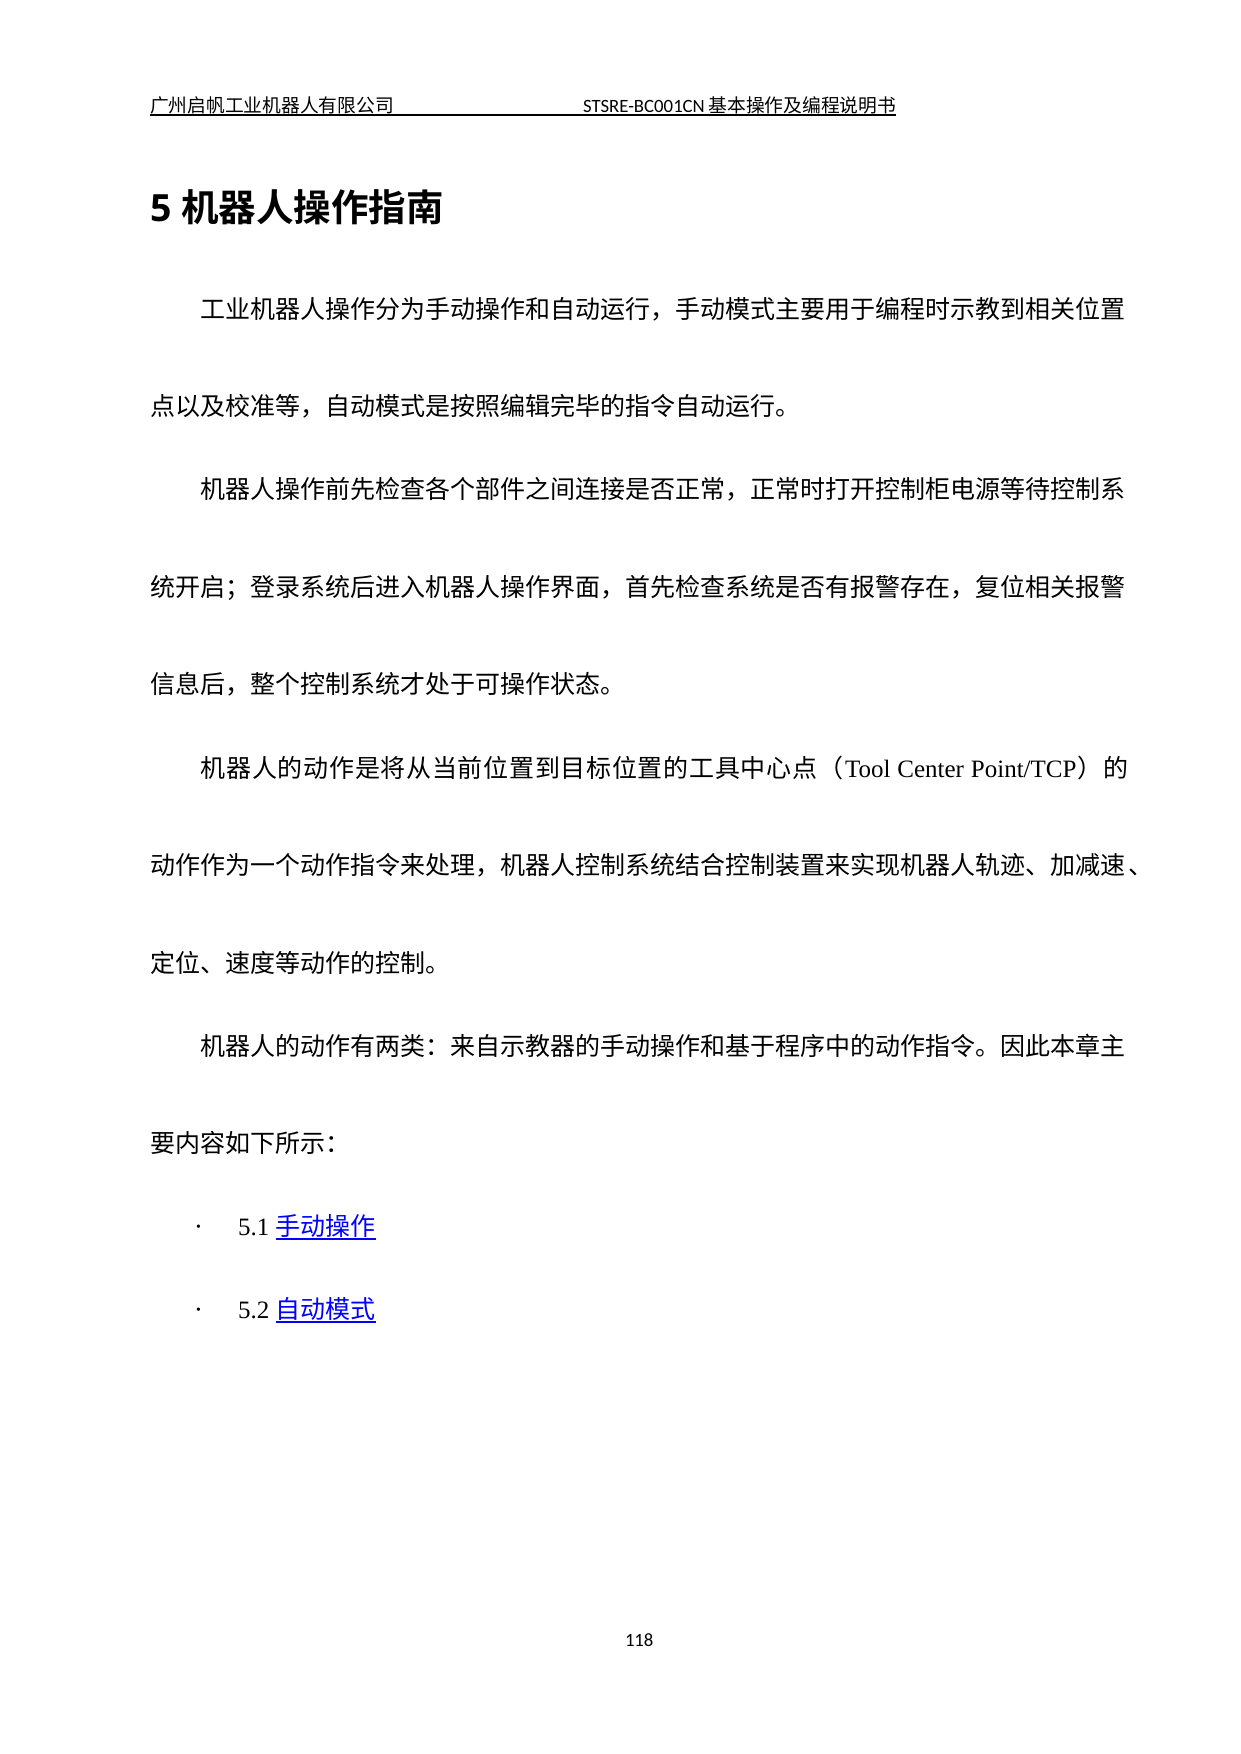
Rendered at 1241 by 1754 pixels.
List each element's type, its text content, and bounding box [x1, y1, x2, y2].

text 机器人操作前先检查各个部件之间连接是否正常，正常时打开控制柜电源等待控制系统开启；登录系统后进入机器人操作界面，首先检查系统是否有报警存在，复位相关报警信息后，整个控制系统才处于可操作状态。 [150, 456, 1128, 716]
text 机器人的动作有两类：来自示教器的手动操作和基于程序中的动作指令。因此本章主要内容如下所示： [150, 1012, 1128, 1174]
list 5.1 手动操作 [194, 1192, 1128, 1257]
subtitle 5 机器人操作指南 [150, 172, 1128, 237]
list 5.2 自动模式 [194, 1276, 1128, 1341]
text 工业机器人操作分为手动操作和自动运行，手动模式主要用于编程时示教到相关位置点以及校准等，自动模式是按照编辑完毕的指令自动运行。 [150, 275, 1128, 437]
text 机器人的动作是将从当前位置到目标位置的工具中心点（Tool Center Point/TCP）的动作作为一个动作指令来处理，机器人控制系统结合控制装置来实现机器人轨迹、加减速、定位、速度等动作的控制。 [150, 734, 1128, 994]
